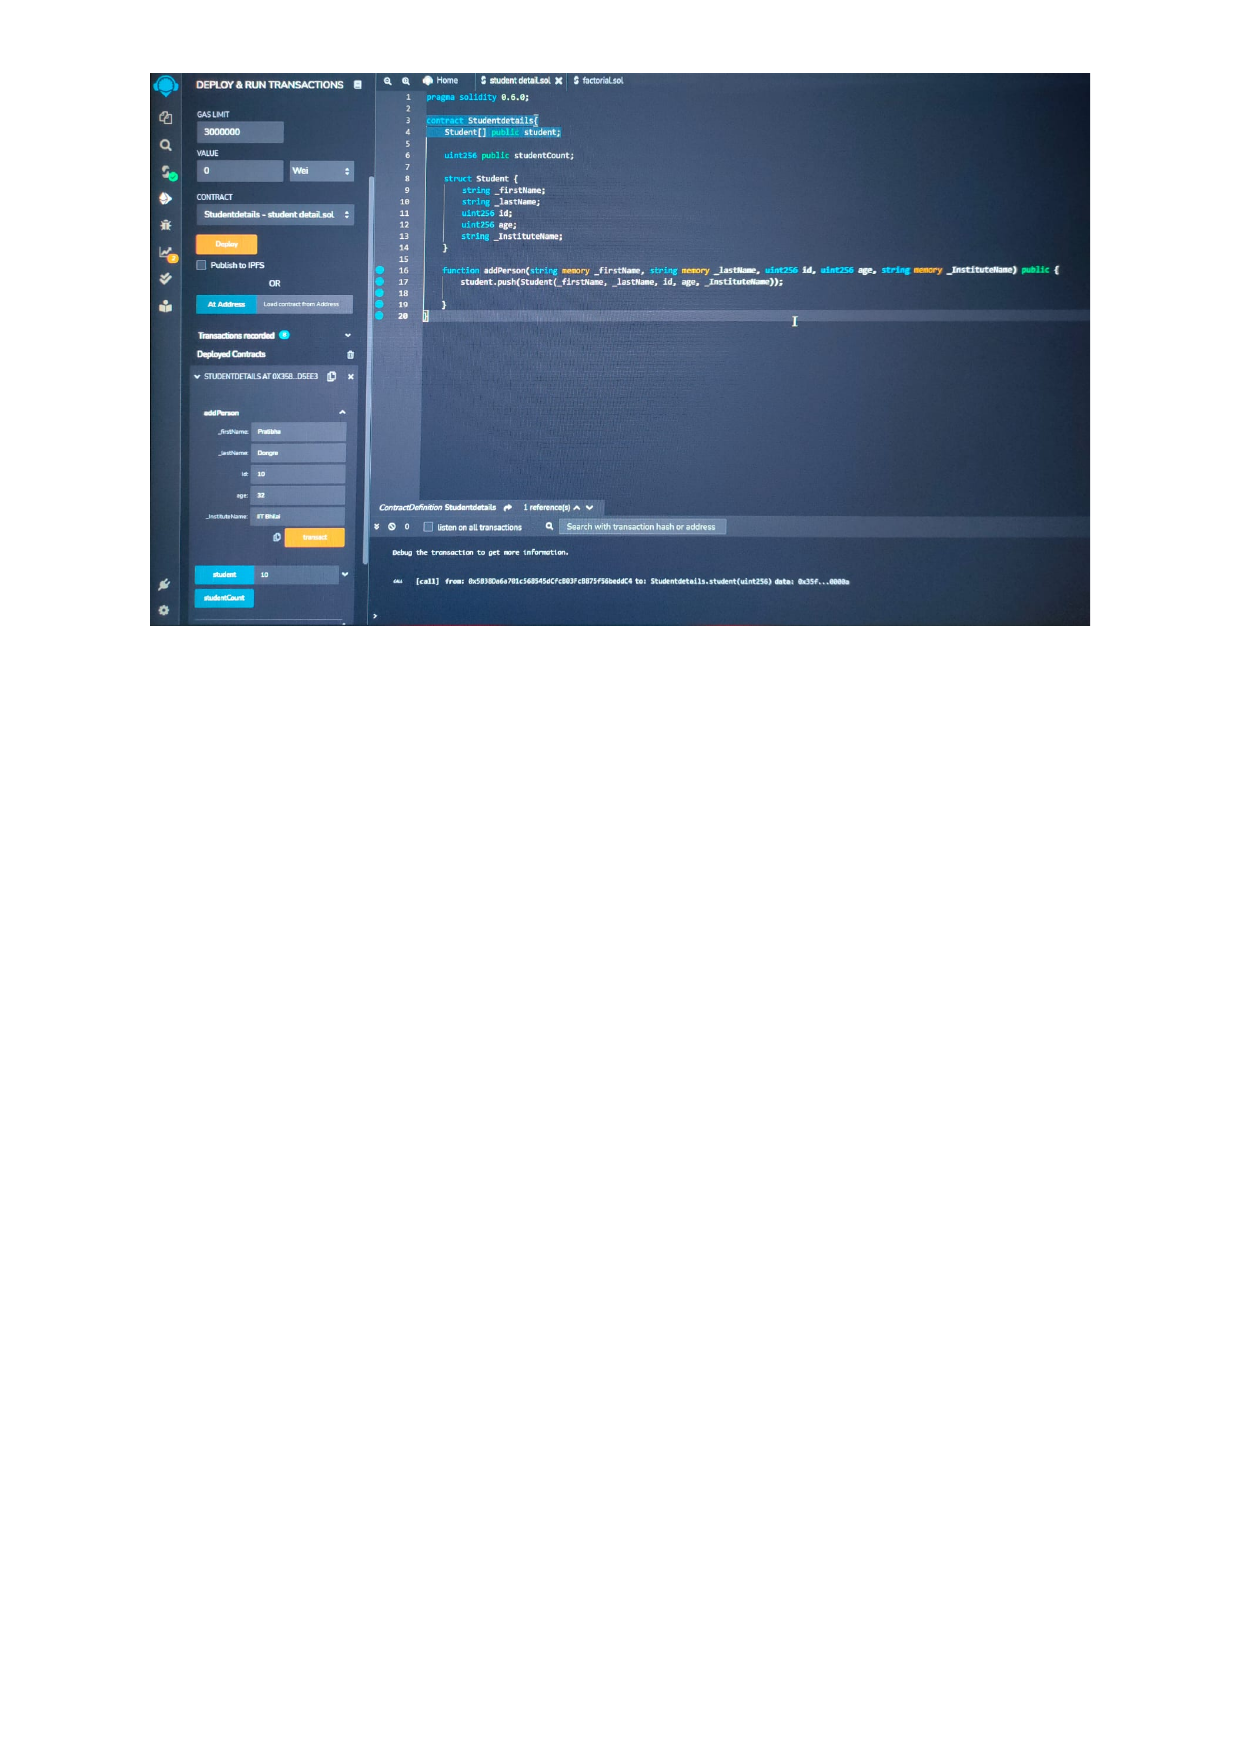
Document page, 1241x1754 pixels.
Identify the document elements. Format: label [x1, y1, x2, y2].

picture [150, 73, 1091, 626]
